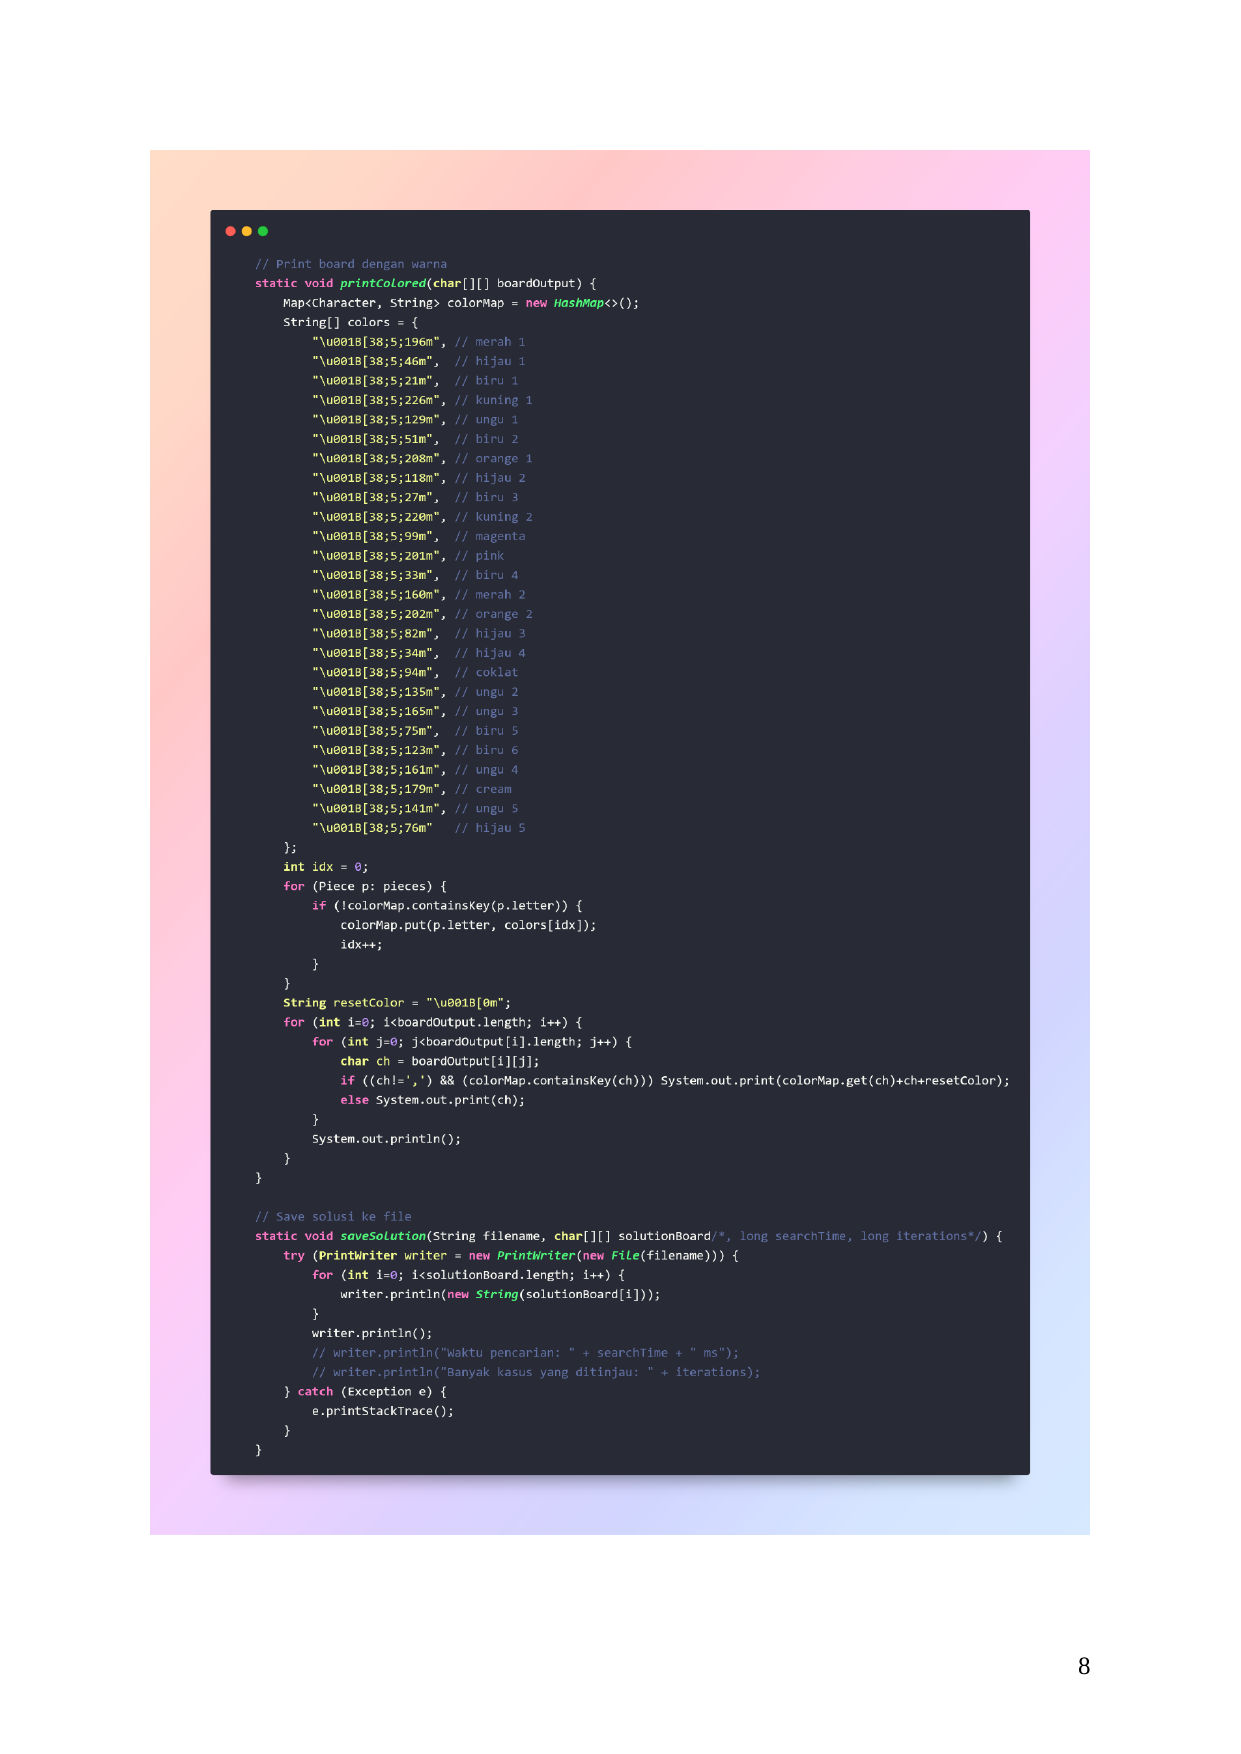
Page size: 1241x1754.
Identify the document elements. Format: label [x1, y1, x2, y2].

picture [150, 150, 1090, 1535]
